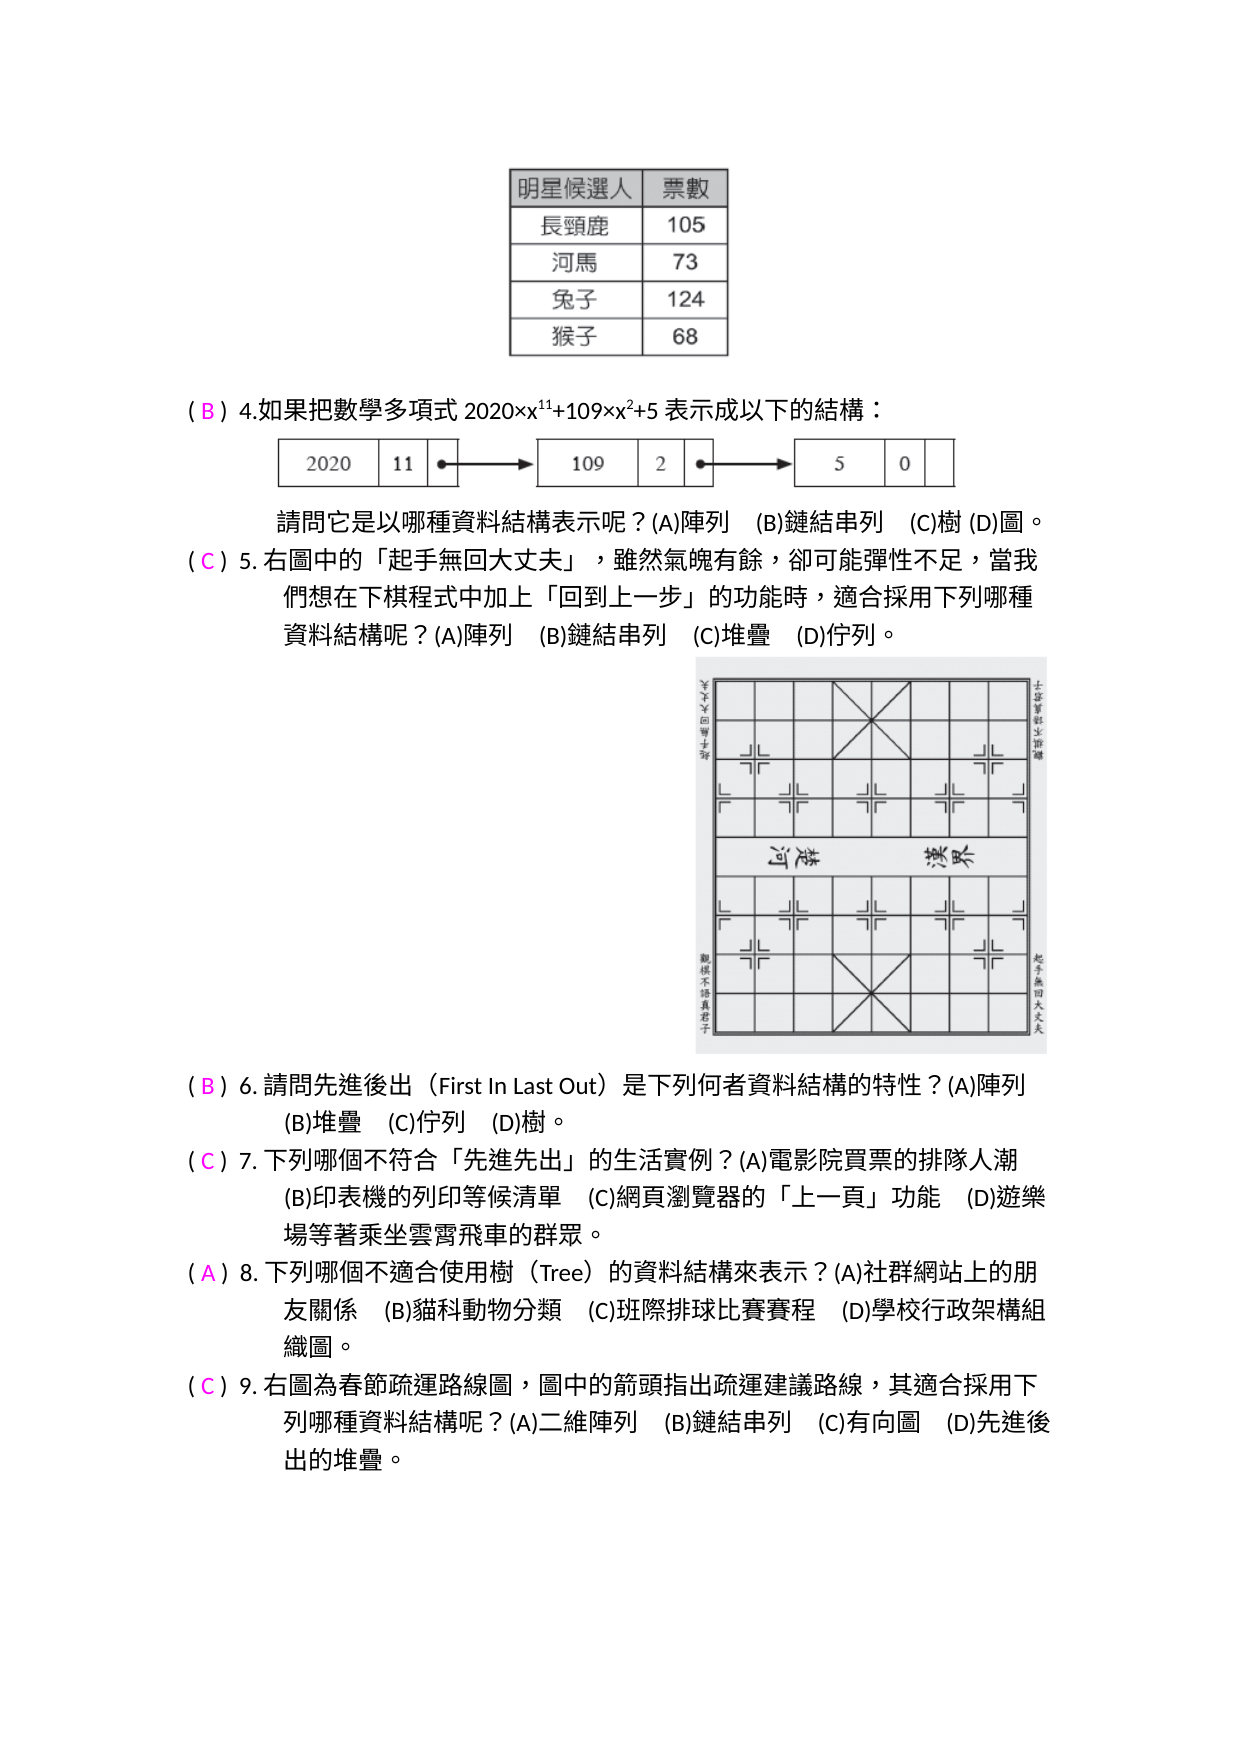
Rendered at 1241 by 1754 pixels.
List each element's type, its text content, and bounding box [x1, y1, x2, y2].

text ( C ) 9. 右圖為春節疏運路線圖，圖中的箭頭指出疏運建議路線，其適合採用下列哪種資料結構呢？(A)二維陣列 (B)鏈結串列 (C)有向圖 (D)先進後出的堆疊。 [187, 1364, 1053, 1477]
text ( B ) 6. 請問先進後出（First In Last Out）是下列何者資料結構的特性？(A)陣列 (B)堆疊 (C)佇列 (D)樹。 [187, 1064, 1053, 1139]
text ( C ) 5. 右圖中的「起手無回大丈夫」，雖然氣魄有餘，卻可能彈性不足，當我們想在下棋程式中加上「回到上一步」的功能時，適合採用下列哪種資料結構呢？(A)陣列 (B)鏈結串列 (C)堆疊 (D)佇列。 [187, 539, 1053, 652]
picture [268, 427, 972, 500]
picture [504, 164, 736, 361]
text ( B ) 4.如果把數學多項式 2020×x11+109×x2+5 表示成以下的結構： [187, 389, 1053, 427]
picture [691, 652, 1053, 1060]
text ( A ) 8. 下列哪個不適合使用樹（Tree）的資料結構來表示？(A)社群網站上的朋友關係 (B)貓科動物分類 (C)班際排球比賽賽程 (D)學校行政架構組織圖。 [187, 1252, 1053, 1364]
text ( C ) 7. 下列哪個不符合「先進先出」的生活實例？(A)電影院買票的排隊人潮 (B)印表機的列印等候清單 (C)網頁瀏覽器的「上一頁」功能 (D)遊樂場等著乘坐雲霄飛車的群眾。 [187, 1139, 1053, 1252]
text 請問它是以哪種資料結構表示呢？(A)陣列 (B)鏈結串列 (C)樹 (D)圖。 [276, 502, 1053, 539]
